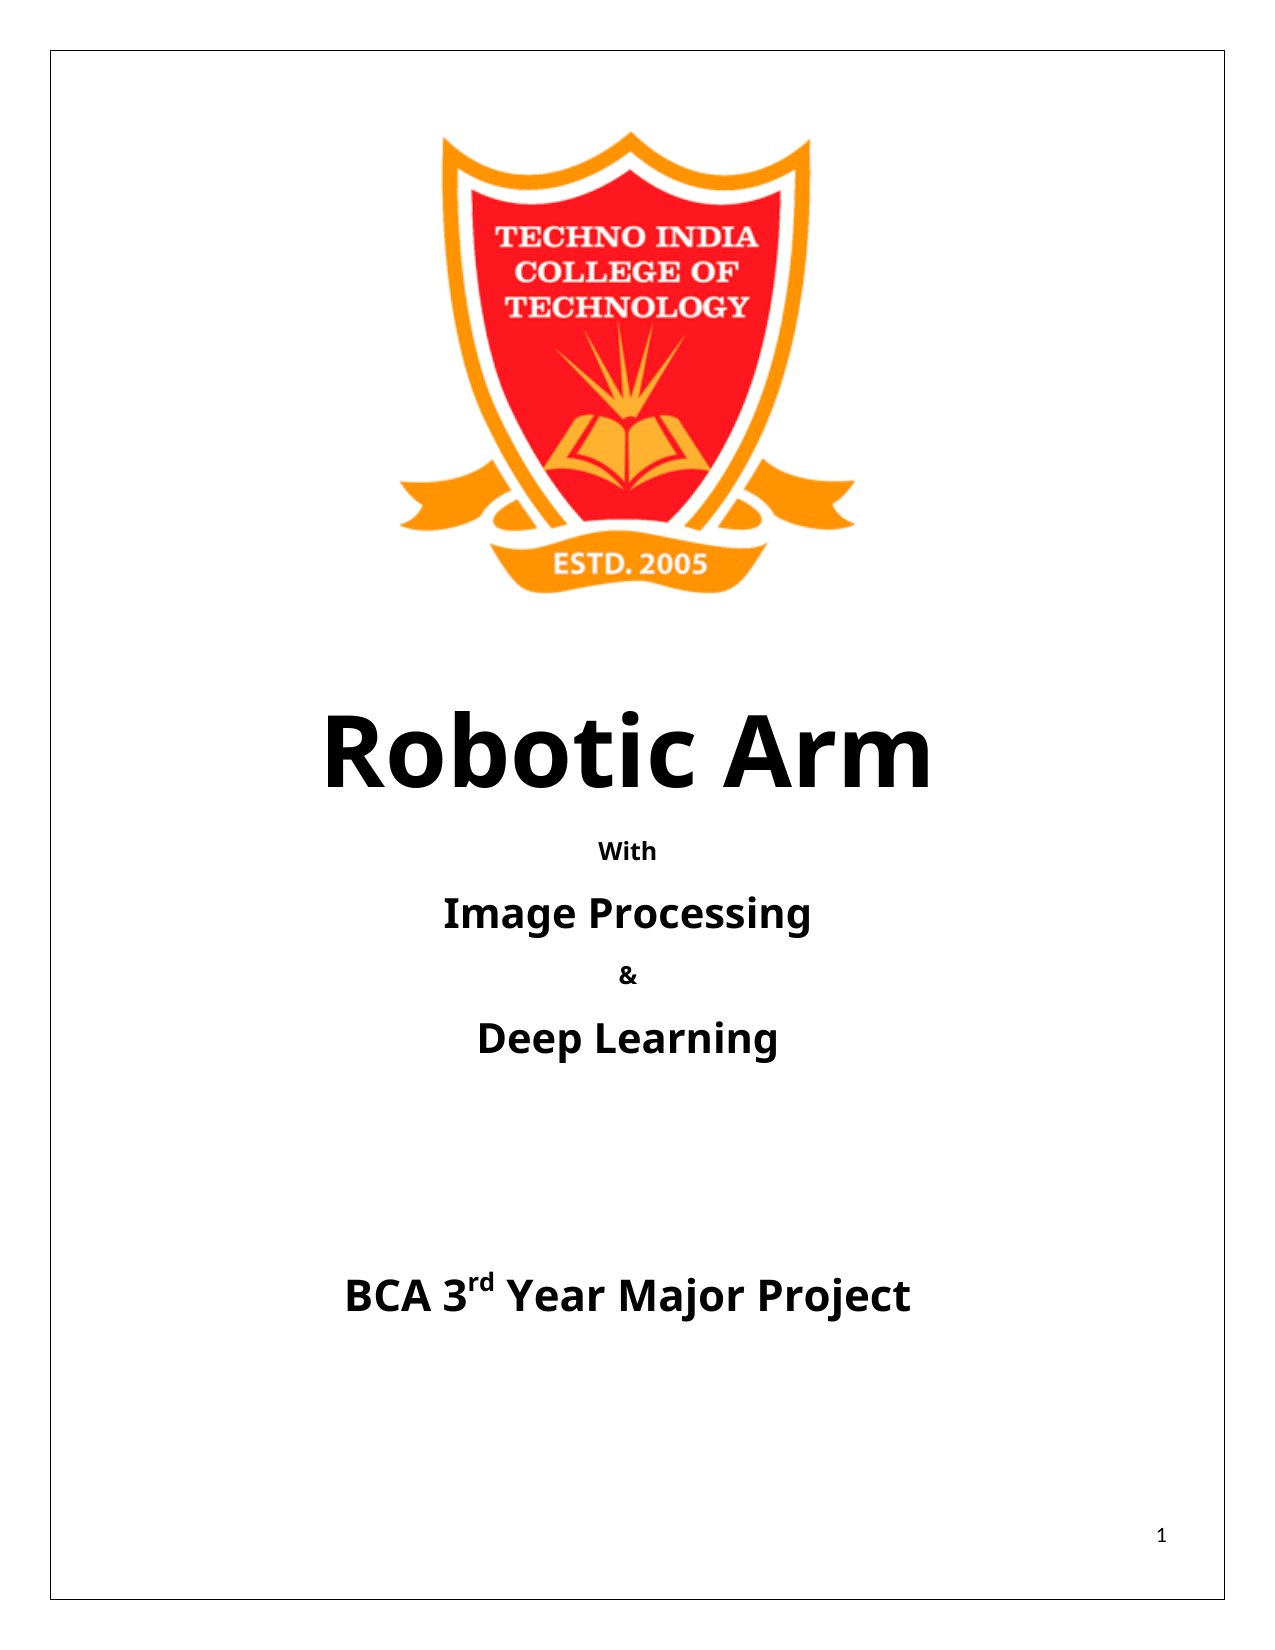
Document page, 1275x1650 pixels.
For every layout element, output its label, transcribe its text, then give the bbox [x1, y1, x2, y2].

picture [393, 128, 863, 597]
text Image Processing [89, 884, 1167, 941]
text & [89, 958, 1167, 992]
text BCA 3rd Year Major Project [89, 1264, 1167, 1324]
text Deep Learning [89, 1008, 1167, 1065]
text Robotic Arm [89, 681, 1167, 817]
text With [89, 834, 1167, 868]
